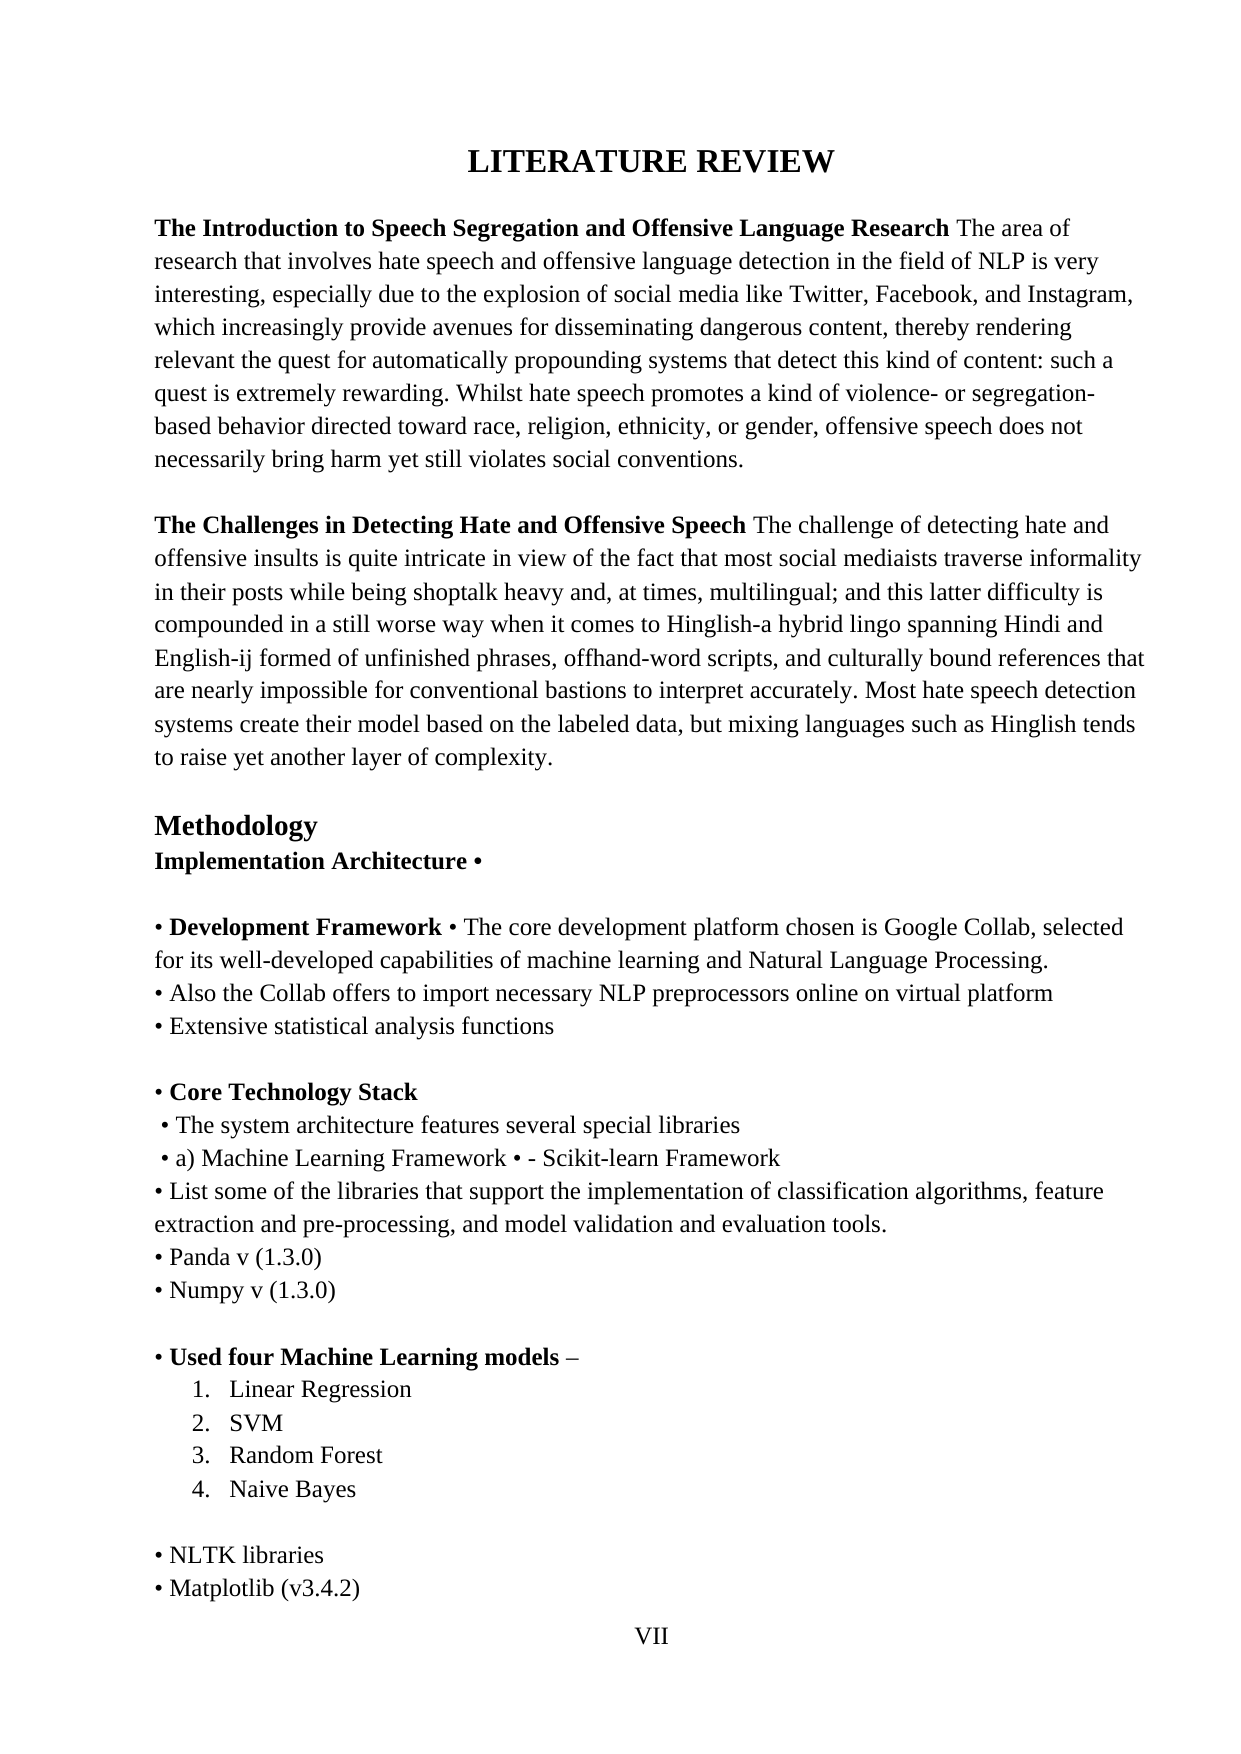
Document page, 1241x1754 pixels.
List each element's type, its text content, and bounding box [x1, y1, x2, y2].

text LITERATURE REVIEW [154, 142, 1148, 180]
text • Development Framework • The core development platform chosen is Google Collab, selected for its well-developed capabilities of machine learning and Natural Language Processing. [154, 912, 1148, 974]
text • Numpy v (1.3.0) [154, 1276, 1148, 1304]
list Linear Regression [192, 1374, 1148, 1403]
list SVM [192, 1408, 1148, 1436]
text • Extensive statistical analysis functions [154, 1011, 1148, 1040]
text • Panda v (1.3.0) [154, 1242, 1148, 1271]
text • List some of the libraries that support the implementation of classification algorithms, feature extraction and pre-processing, and model validation and evaluation tools. [154, 1176, 1148, 1238]
text • a) Machine Learning Framework • - Scikit-learn Framework [154, 1143, 1148, 1172]
text • Matplotlib (v3.4.2) [154, 1573, 1148, 1601]
text • Also the Collab offers to import necessary NLP preprocessors online on virtual platform [154, 978, 1148, 1007]
text The Introduction to Speech Segregation and Offensive Language Research The area of research that involves hate speech and offensive language detection in the field of NLP is very interesting, especially due to the explosion of social media like Twitter, Facebook, and Instagram, which increasingly provide avenues for disseminating dangerous content, thereby rendering relevant the quest for automatically propounding systems that detect this kind of content: such a quest is extremely rewarding. Whilst hate speech promotes a kind of violence- or segregation-based behavior directed toward race, religion, ethnicity, or gender, offensive speech does not necessarily bring harm yet still violates social conventions. [154, 213, 1148, 473]
text • The system architecture features several special libraries [154, 1110, 1148, 1139]
list Random Forest [192, 1441, 1148, 1469]
list Naive Bayes [192, 1474, 1148, 1502]
text • Core Technology Stack [154, 1077, 1148, 1106]
text Implementation Architecture • [154, 846, 1148, 875]
text Methodology [154, 808, 1148, 841]
text • NLTK libraries [154, 1540, 1148, 1568]
text • Used four Machine Learning models – [154, 1342, 1148, 1370]
text The Challenges in Detecting Hate and Offensive Speech The challenge of detecting hate and offensive insults is quite intricate in view of the fact that most social mediaists traverse informality in their posts while being shoptalk heavy and, at times, multilingual; and this latter difficulty is compounded in a still worse way when it comes to Hinglish-a hybrid lingo spanning Hindi and English-ij formed of unfinished phrases, offhand-word scripts, and culturally bound references that are nearly impossible for conventional bastions to interpret accurately. Most hate speech detection systems create their model based on the labeled data, but mixing languages such as Hinglish tends to raise yet another layer of complexity. [154, 511, 1148, 770]
